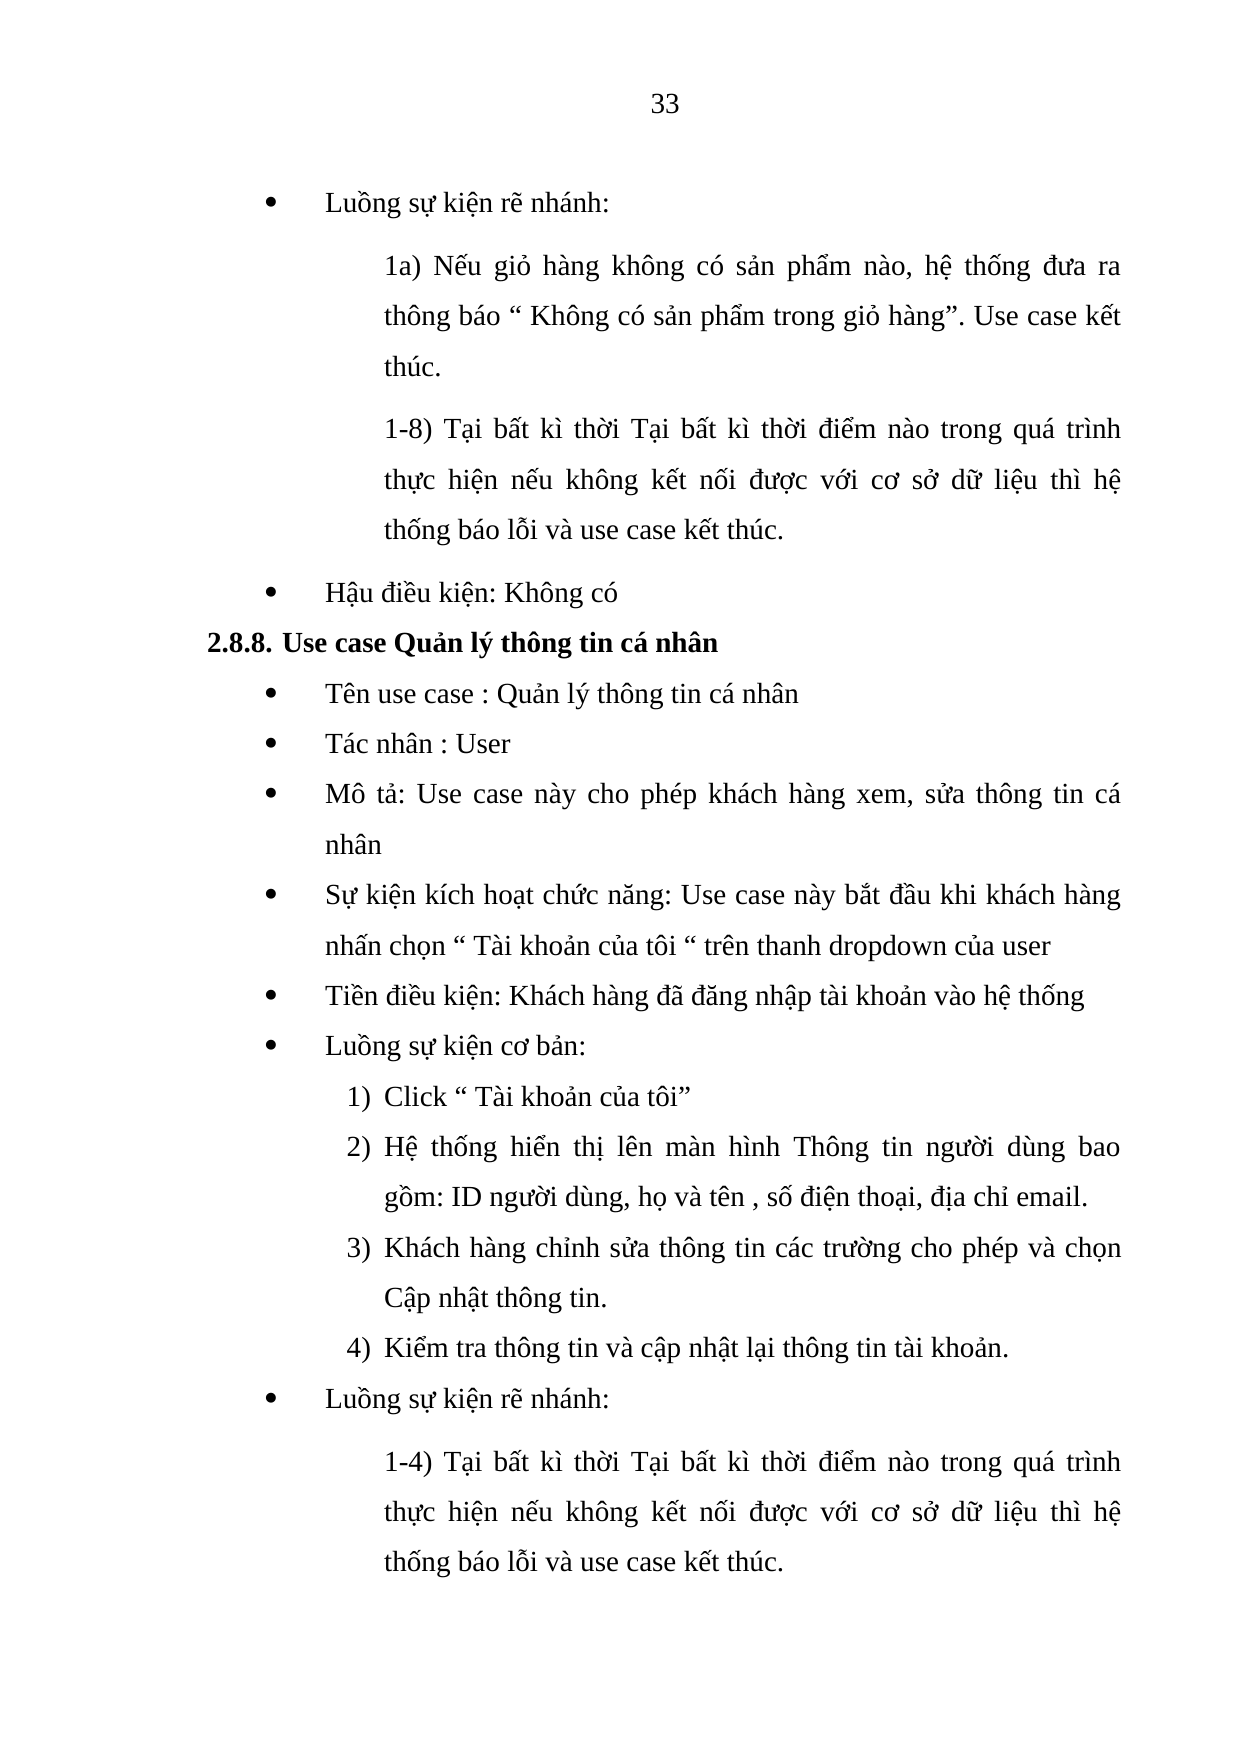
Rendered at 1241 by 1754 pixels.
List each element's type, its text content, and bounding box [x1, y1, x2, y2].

list Hệ thống hiển thị lên màn hình Thông tin người dùng bao gồm: ID người dùng, họ và tên , số điện thoại, địa chỉ email. [346, 1129, 1122, 1213]
text 1-8) Tại bất kì thời Tại bất kì thời điểm nào trong quá trình thực hiện nếu không kết nối được với cơ sở dữ liệu thì hệ thống báo lỗi và use case kết thúc. [354, 412, 1122, 546]
list Kiểm tra thông tin và cập nhật lại thông tin tài khoản. [346, 1330, 1122, 1364]
list Tiền điều kiện: Khách hàng đã đăng nhập tài khoản vào hệ thống [266, 978, 1122, 1012]
list Tên use case : Quản lý thông tin cá nhân [266, 676, 1122, 709]
list Luồng sự kiện cơ bản: [266, 1028, 1122, 1062]
text 1a) Nếu giỏ hàng không có sản phẩm nào, hệ thống đưa ra thông báo “ Không có sản phẩm trong giỏ hàng”. Use case kết thúc. [354, 248, 1122, 382]
list Use case Quản lý thông tin cá nhân [207, 625, 1122, 659]
text 1-4) Tại bất kì thời Tại bất kì thời điểm nào trong quá trình thực hiện nếu không kết nối được với cơ sở dữ liệu thì hệ thống báo lỗi và use case kết thúc. [354, 1444, 1122, 1578]
list Luồng sự kiện rẽ nhánh: [266, 1381, 1122, 1414]
list Sự kiện kích hoạt chức năng: Use case này bắt đầu khi khách hàng nhấn chọn “ Tài khoản của tôi “ trên thanh dropdown của user [266, 877, 1122, 961]
list Hậu điều kiện: Không có [266, 575, 1122, 609]
list Mô tả: Use case này cho phép khách hàng xem, sửa thông tin cá nhân [266, 777, 1122, 861]
list Tác nhân : User [266, 726, 1122, 760]
list Luồng sự kiện rẽ nhánh: [266, 185, 1122, 219]
list Khách hàng chỉnh sửa thông tin các trường cho phép và chọn Cập nhật thông tin. [346, 1230, 1122, 1314]
list Click “ Tài khoản của tôi” [346, 1079, 1122, 1112]
